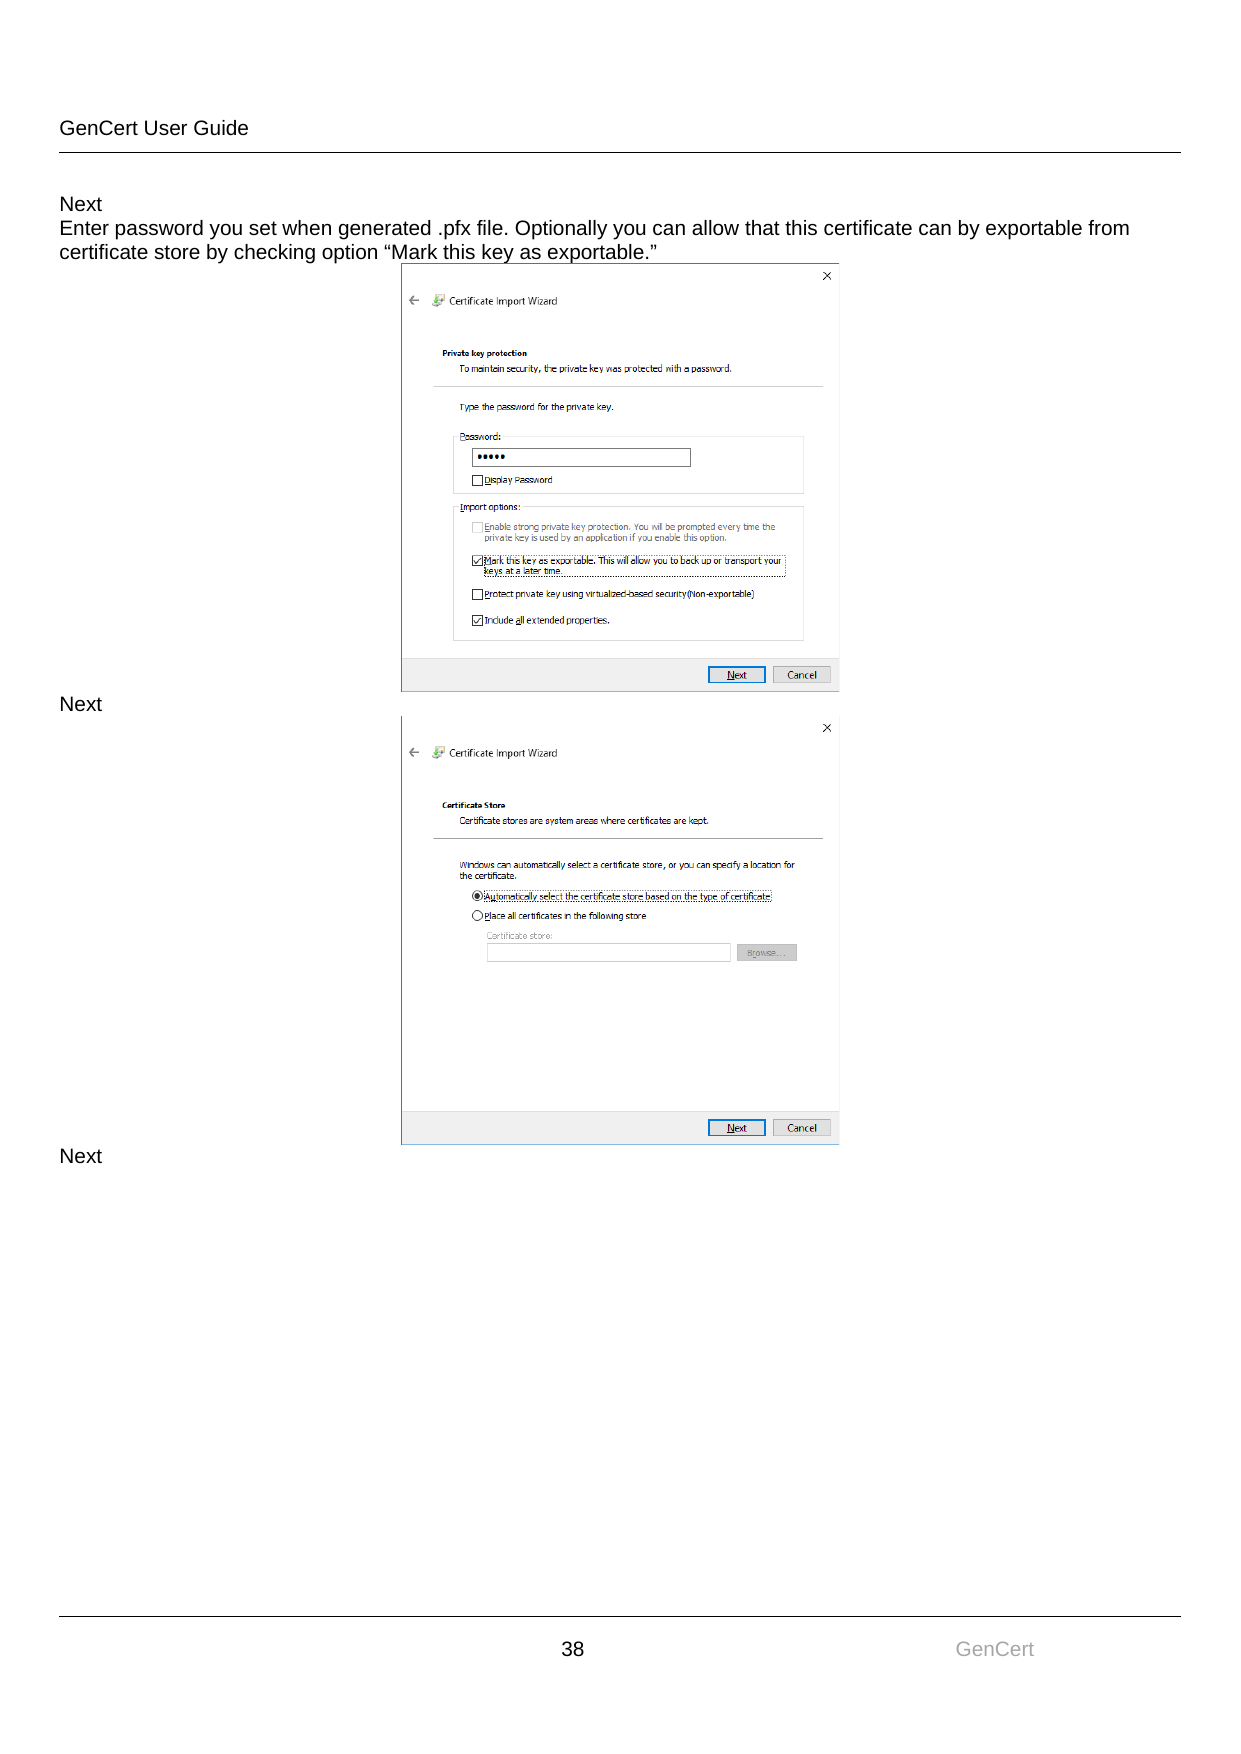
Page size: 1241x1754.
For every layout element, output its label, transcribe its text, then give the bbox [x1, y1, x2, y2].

text Next [59, 692, 1181, 716]
text Enter password you set when generated .pfx file. Optionally you can allow that this certificate can by exportable from certificate store by checking option “Mark this key as exportable.” [59, 216, 1181, 264]
picture [401, 716, 840, 1145]
picture [401, 263, 840, 692]
text Next [59, 192, 1181, 216]
text Next [59, 1144, 1181, 1168]
